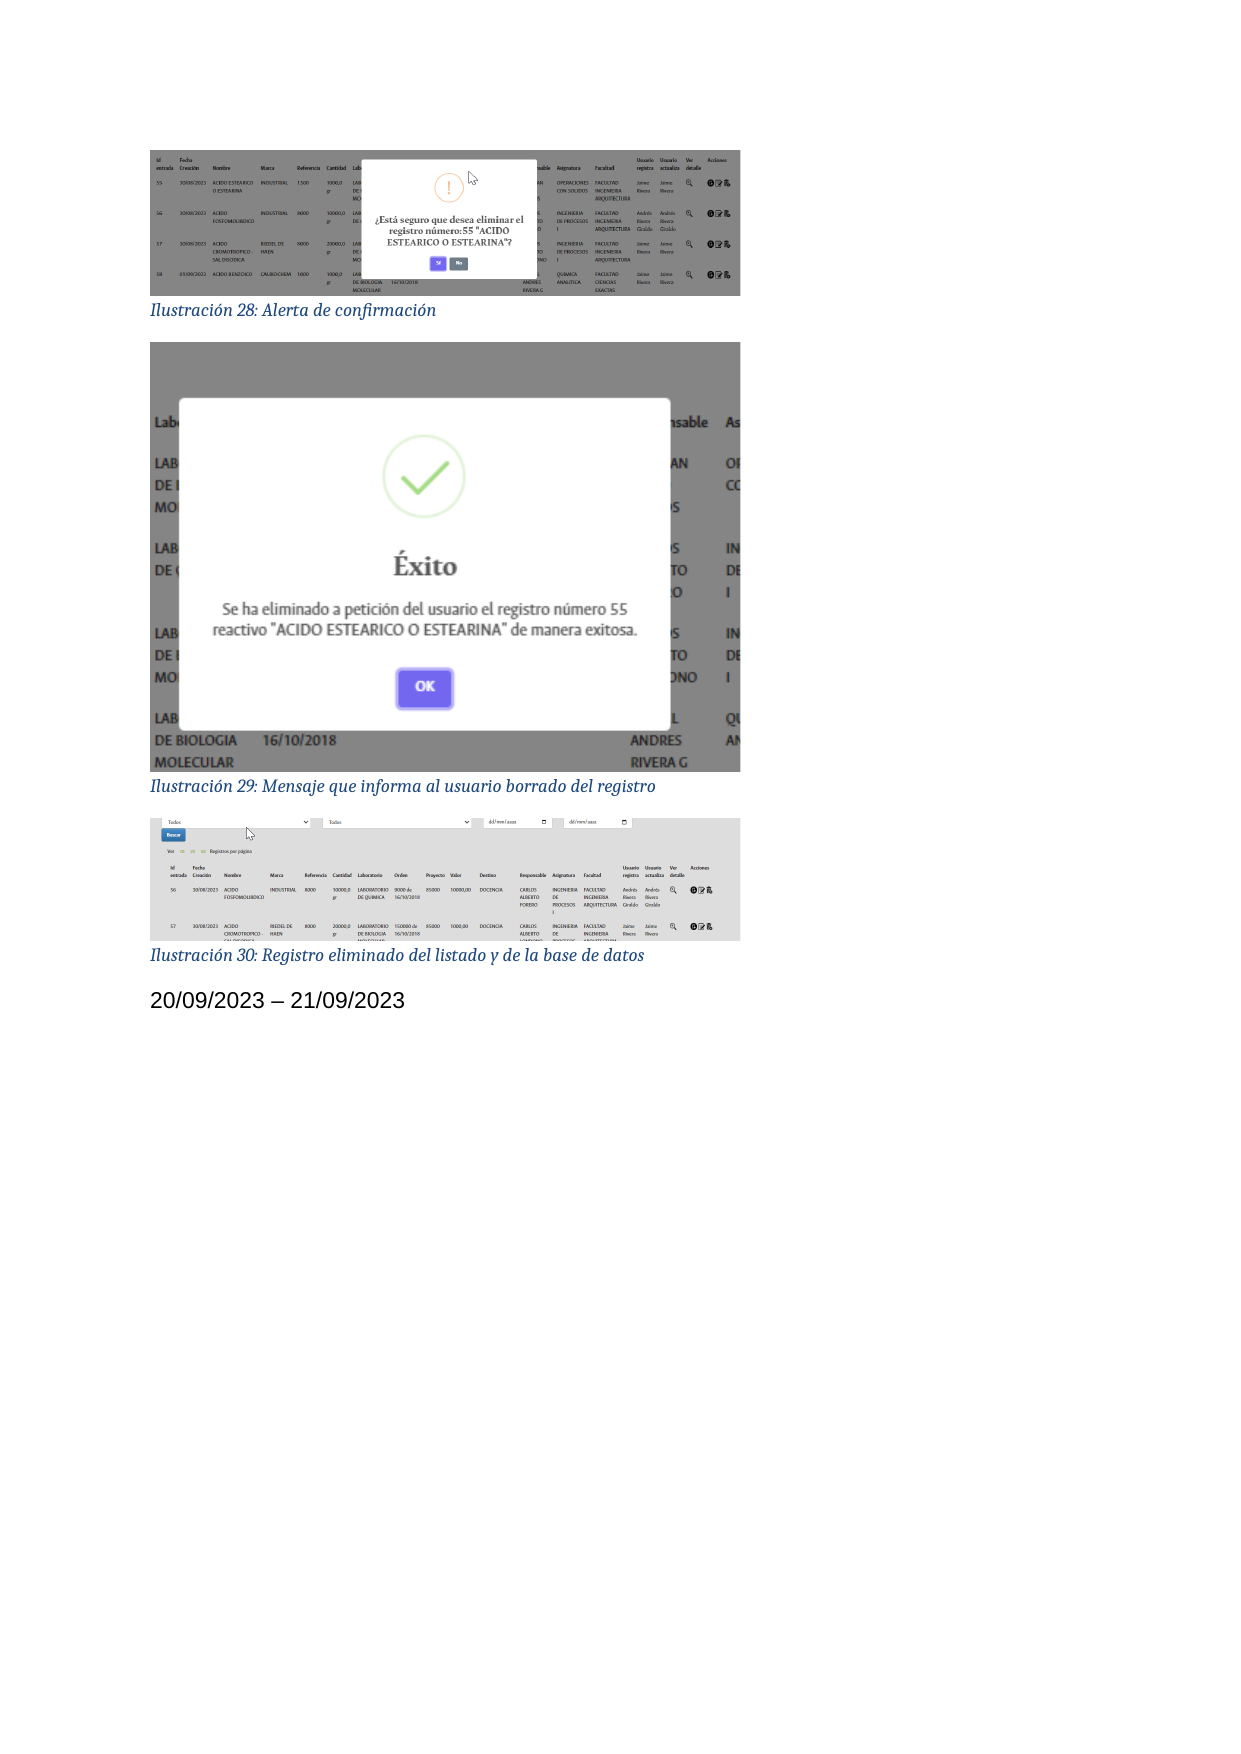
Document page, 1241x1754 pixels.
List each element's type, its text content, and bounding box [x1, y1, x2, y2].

text 20/09/2023 – 21/09/2023 [150, 987, 1090, 1013]
picture [150, 342, 741, 772]
text Ilustración 28: Alerta de confirmación [150, 299, 1090, 321]
text Ilustración 30: Registro eliminado del listado y de la base de datos [150, 944, 1090, 966]
picture [150, 818, 741, 941]
picture [150, 150, 741, 296]
text Ilustración 29: Mensaje que informa al usuario borrado del registro [150, 776, 1090, 797]
